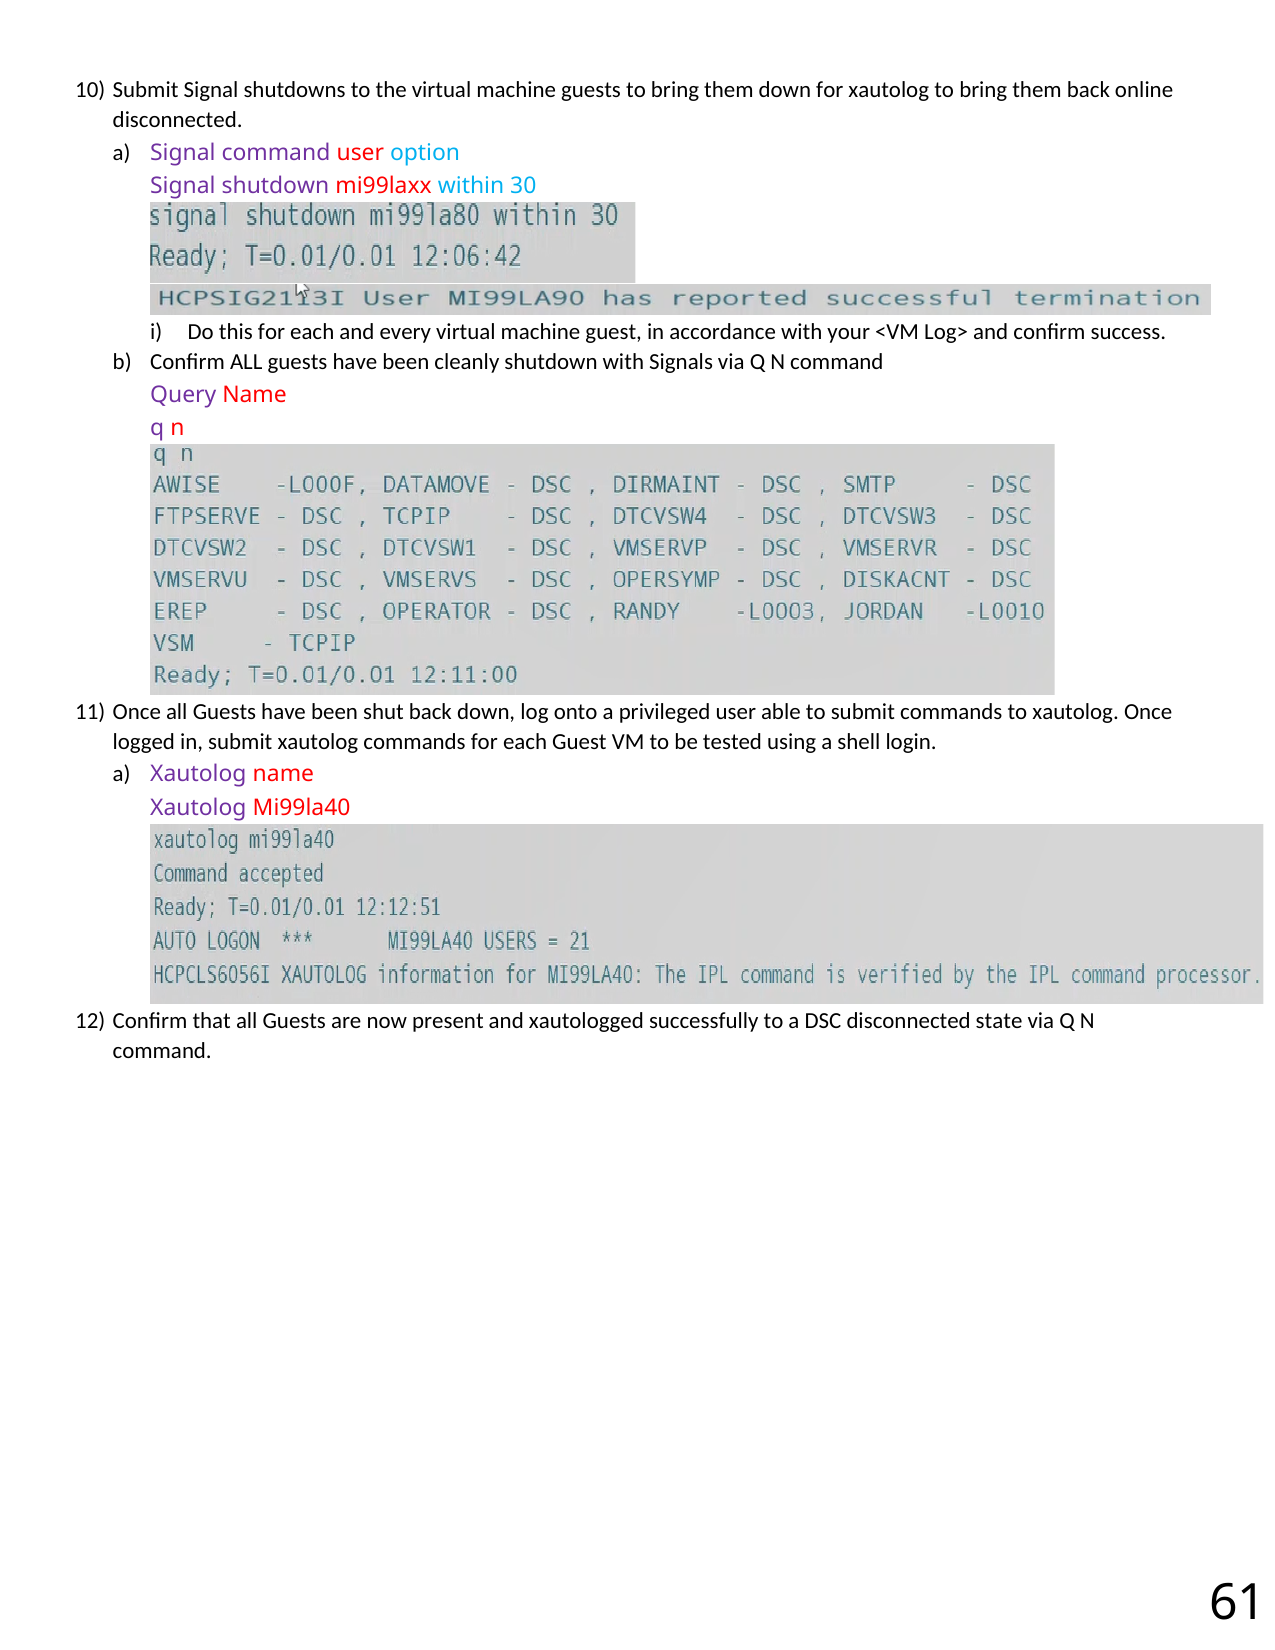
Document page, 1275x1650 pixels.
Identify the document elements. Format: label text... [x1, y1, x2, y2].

list Do this for each and every virtual machine guest, in accordance with your <VM Log> and confirm success. [150, 317, 1200, 345]
list Confirm that all Guests are now present and xautologged successfully to a DSC disconnected state via Q N command. [75, 1006, 1200, 1064]
picture [150, 444, 1055, 695]
list Once all Guests have been shut back down, log onto a privileged user able to submit commands to xautolog. Once logged in, submit xautolog commands for each Guest VM to be tested using a shell login. [75, 697, 1200, 755]
picture [150, 202, 636, 283]
picture [150, 824, 1264, 1004]
picture [150, 284, 1211, 315]
list Submit Signal shutdowns to the virtual machine guests to bring them down for xautolog to bring them back online disconnected. [75, 75, 1200, 133]
